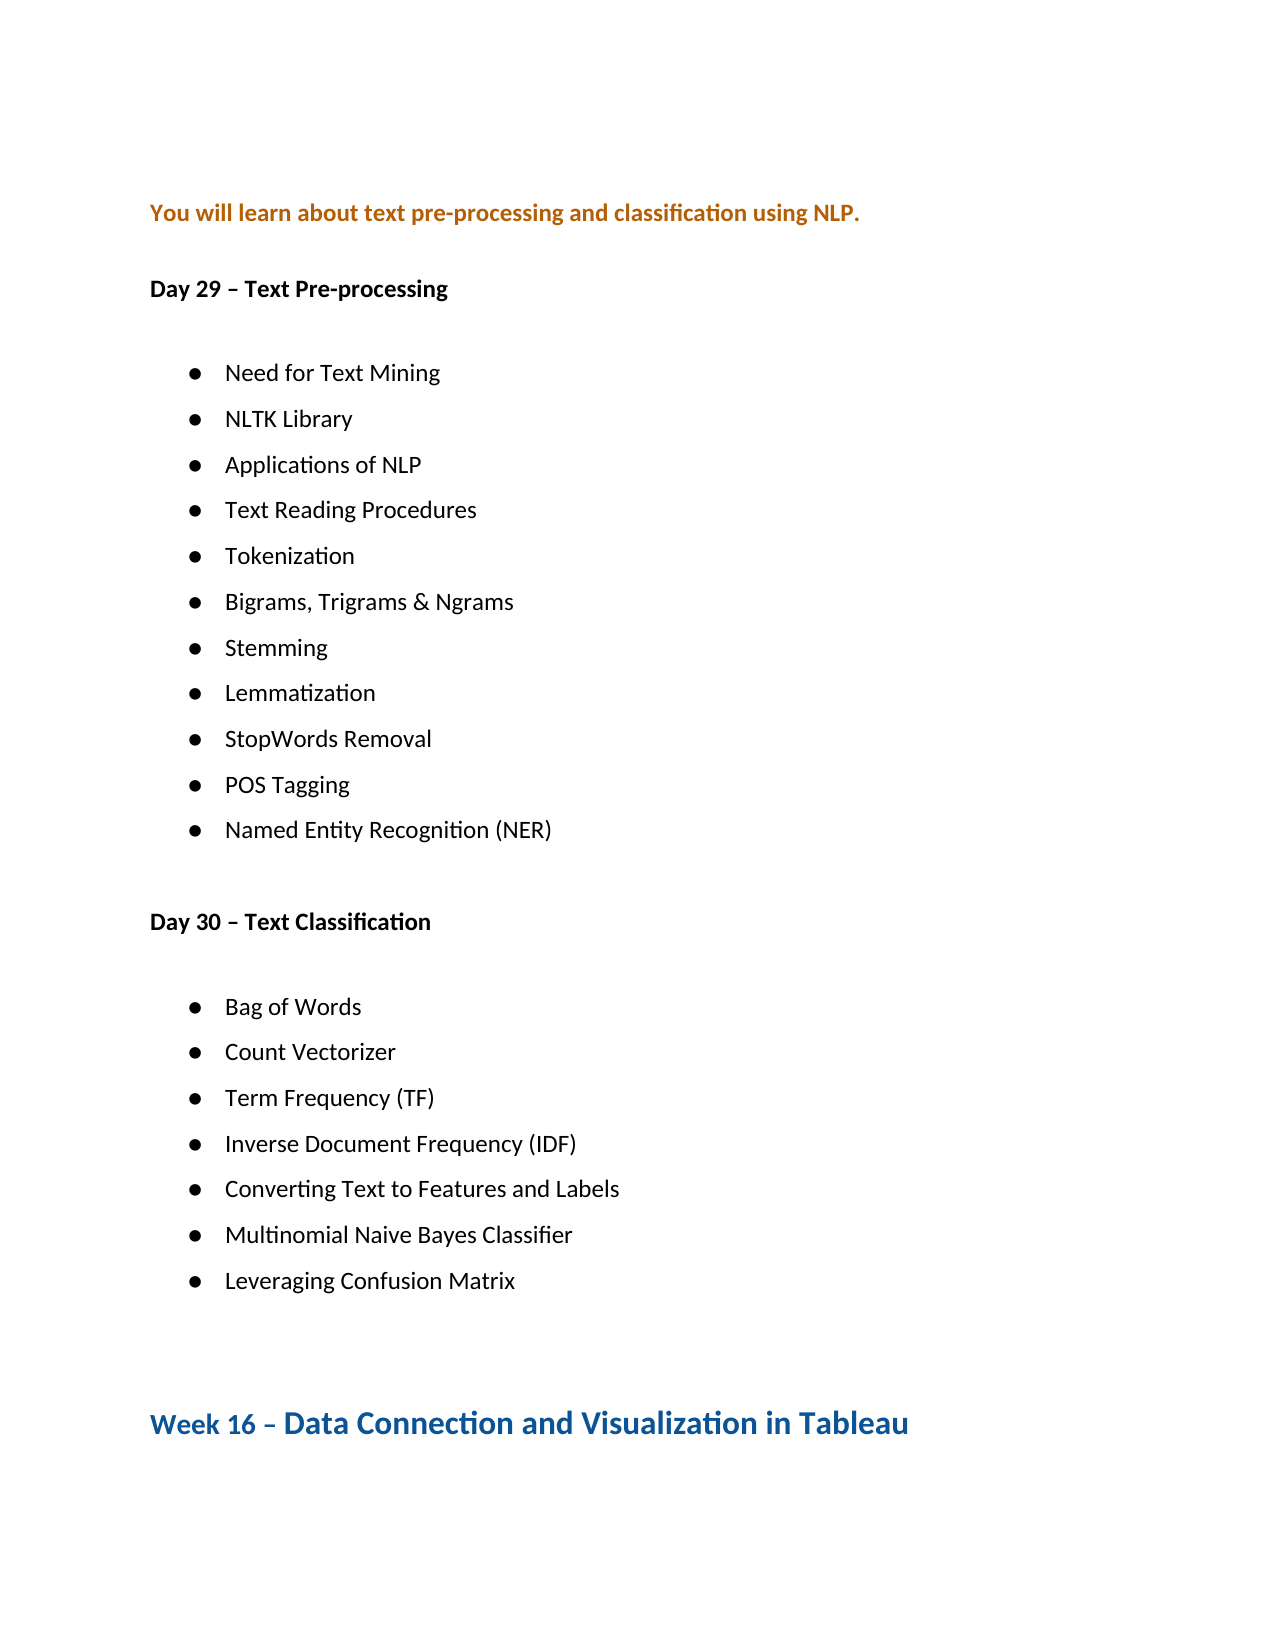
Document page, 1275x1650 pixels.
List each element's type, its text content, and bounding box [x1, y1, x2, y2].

list NLTK Library [187, 403, 1125, 433]
list Stemming [187, 632, 1125, 662]
list Converting Text to Features and Labels [187, 1173, 1125, 1204]
list Lemmatization [187, 677, 1125, 708]
list Count Vectorizer [187, 1036, 1125, 1067]
list POS Tagging [187, 769, 1125, 799]
list Tokenization [187, 540, 1125, 571]
list Multinomial Naive Bayes Classifier [187, 1219, 1125, 1250]
text Day 29 – Text Pre-processing [150, 273, 1125, 303]
list Applications of NLP [187, 449, 1125, 479]
list Term Frequency (TF) [187, 1082, 1125, 1113]
text Week 16 – Data Connection and Visualization in Tableau [150, 1402, 1125, 1443]
list Bag of Words [187, 991, 1125, 1021]
text You will learn about text pre-processing and classification using NLP. [150, 197, 1125, 227]
list Named Entity Recognition (NER) [187, 814, 1125, 845]
list Bigrams, Trigrams & Ngrams [187, 586, 1125, 616]
list Inverse Document Frequency (IDF) [187, 1128, 1125, 1158]
list StopWords Removal [187, 723, 1125, 754]
list Need for Text Mining [187, 357, 1125, 388]
text Day 30 – Text Classification [150, 906, 1125, 937]
list Text Reading Procedures [187, 494, 1125, 525]
list Leveraging Confusion Matrix [187, 1265, 1125, 1296]
